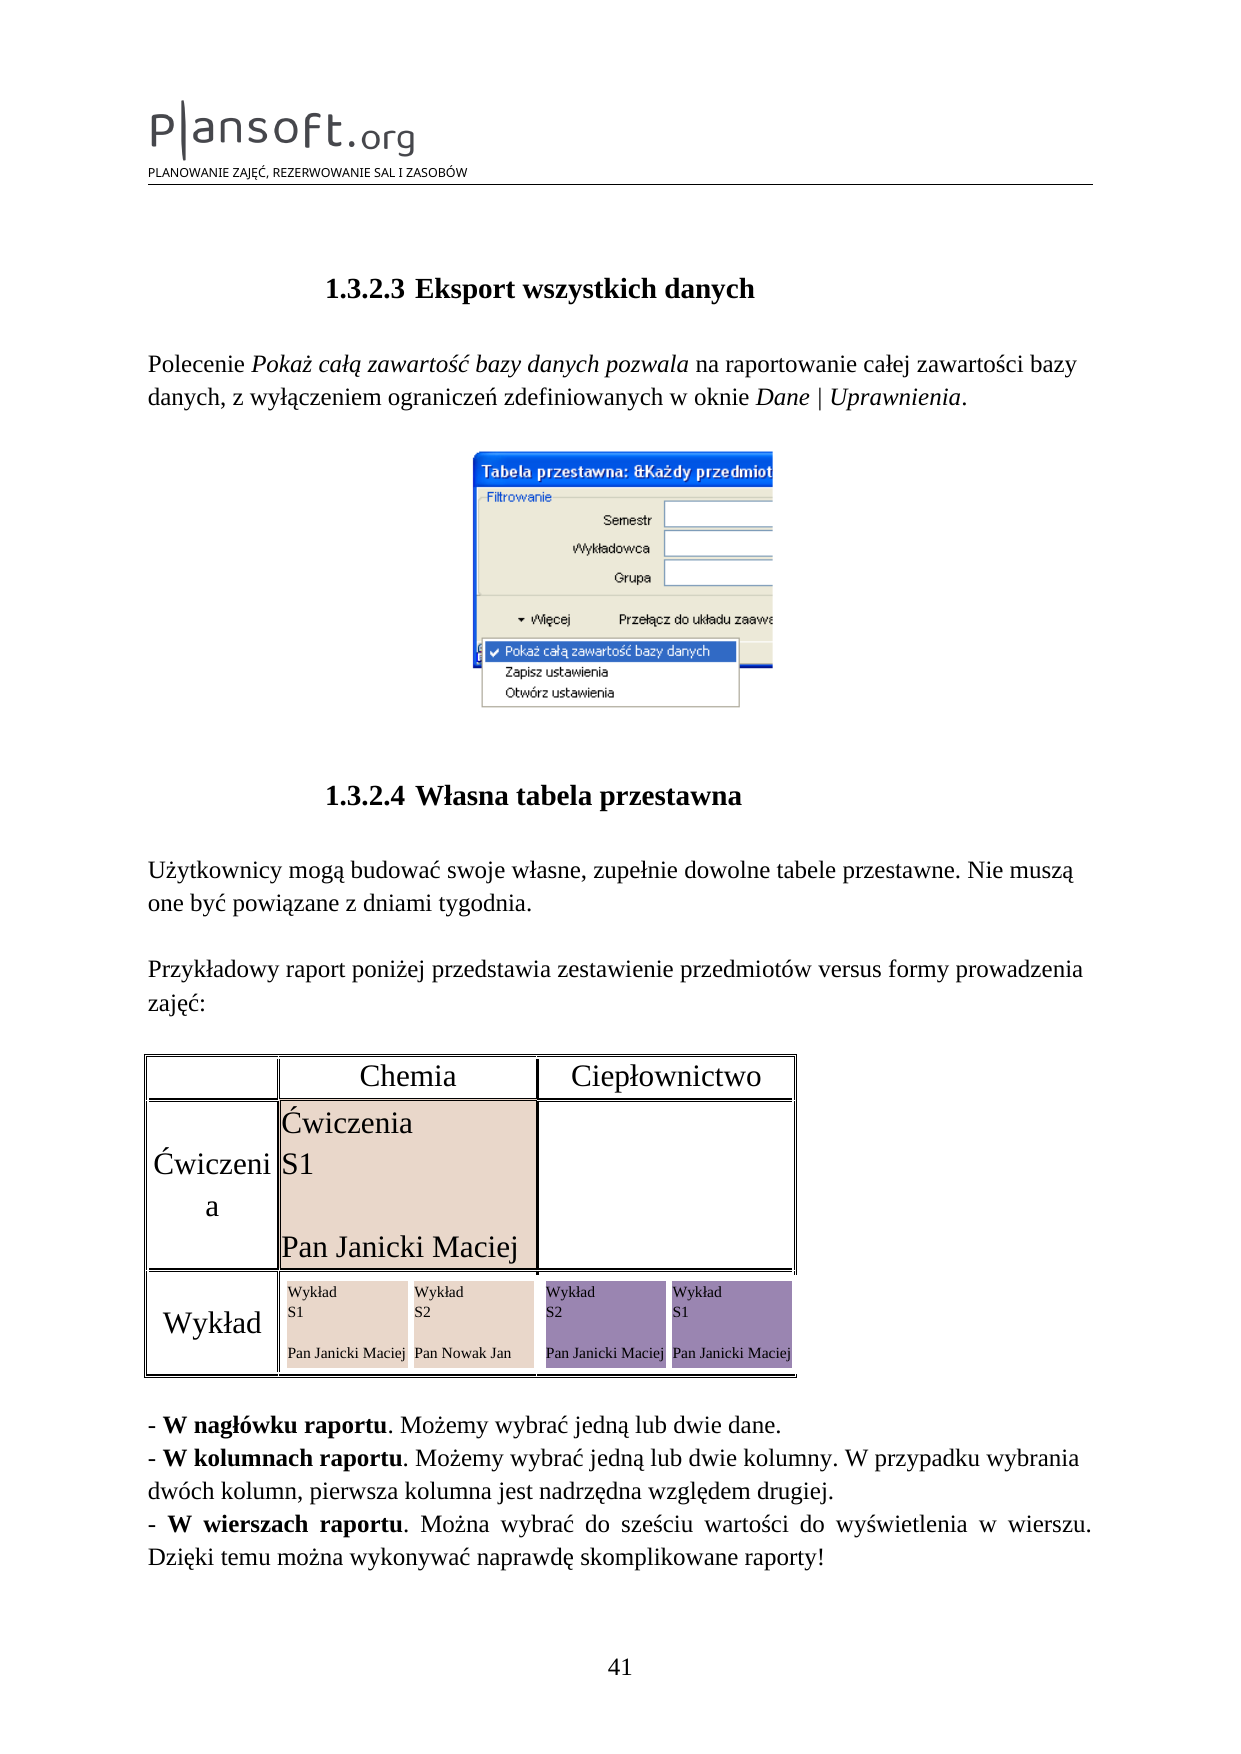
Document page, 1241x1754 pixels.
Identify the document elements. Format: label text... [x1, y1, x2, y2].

table_header Chemia [279, 1055, 537, 1098]
text Polecenie Pokaż całą zawartość bazy danych pozwala na raportowanie całej zawartości bazy danych, z wyłączeniem ograniczeń zdefiniowanych w oknie Dane | Uprawnienia. [148, 349, 1093, 411]
picture [467, 448, 773, 716]
table_cell [279, 1272, 536, 1374]
subtitle Własna tabela przestawna [325, 778, 1093, 811]
picture [147, 73, 418, 165]
table_cell Ćwiczenia S1 Pan Janicki Maciej [281, 1101, 536, 1268]
table_cell Ćwiczenia [147, 1098, 279, 1268]
subtitle Eksport wszystkich danych [325, 272, 1093, 305]
text - W kolumnach raportu. Możemy wybrać jedną lub dwie kolumny. W przypadku wybrania dwóch kolumn, pierwsza kolumna jest nadrzędna względem drugiej. [148, 1443, 1093, 1505]
table_header [147, 1057, 279, 1098]
text Przykładowy raport poniżej przedstawia zestawienie przedmiotów versus formy prowadzenia zajęć: [148, 954, 1093, 1016]
table_header Ciepłownictwo [537, 1057, 794, 1098]
text Użytkownicy mogą budować swoje własne, zupełnie dowolne tabele przestawne. Nie muszą one być powiązane z dniami tygodnia. [148, 856, 1093, 917]
table_cell [539, 1098, 794, 1268]
text - W nagłówku raportu. Możemy wybrać jedną lub dwie dane. [148, 1410, 1093, 1439]
table_cell Wykład [147, 1268, 279, 1374]
table_cell [539, 1268, 794, 1275]
text - W wierszach raportu. Można wybrać do sześciu wartości do wyświetlenia w wierszu. Dzięki temu można wykonywać naprawdę skomplikowane raporty! [148, 1509, 1093, 1571]
